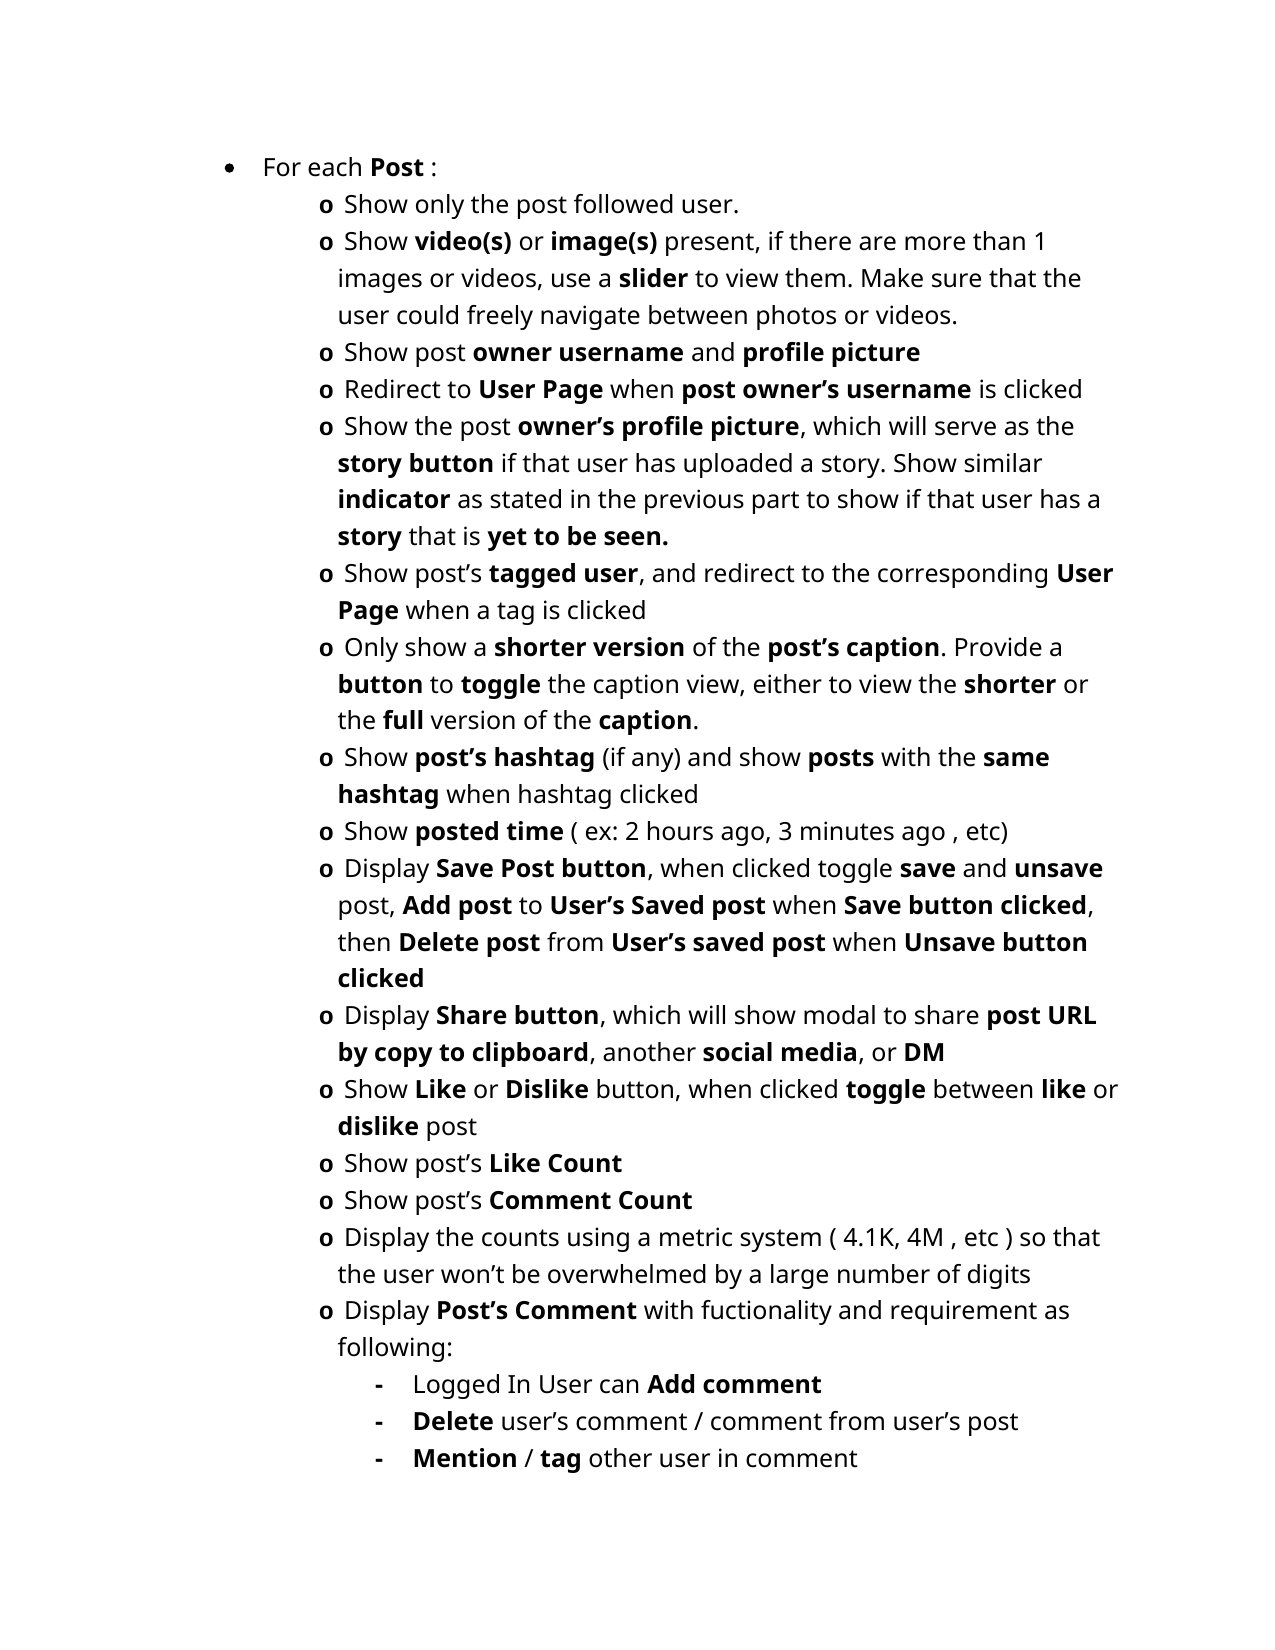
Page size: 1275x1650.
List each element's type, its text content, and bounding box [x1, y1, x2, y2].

list Show only the post followed user. [319, 187, 1125, 221]
list Show post’s Like Count [319, 1145, 1125, 1179]
list Display Post’s Comment with fuctionality and requirement as following: [319, 1293, 1125, 1364]
list Show post’s tagged user, and redirect to the corresponding User Page when a tag is clicked [319, 556, 1125, 627]
list For each Post : [225, 150, 1125, 184]
list Mention / tag other user in comment [375, 1440, 1125, 1474]
list Show post’s hashtag (if any) and show posts with the same hashtag when hashtag clicked [319, 740, 1125, 811]
list Display Share button, which will show modal to share post URL by copy to clipboard, another social media, or DM [319, 998, 1125, 1069]
list Show posted time ( ex: 2 hours ago, 3 minutes ago , etc) [319, 813, 1125, 848]
list Delete user’s comment / comment from user’s post [375, 1403, 1125, 1438]
list Only show a shorter version of the post’s caption. Provide a button to toggle the caption view, either to view the shorter or the full version of the caption. [319, 629, 1125, 737]
list Show post owner username and profile picture [319, 334, 1125, 368]
list Redirect to User Page when post owner’s username is clicked [319, 371, 1125, 406]
list Display Save Post button, when clicked toggle save and unsave post, Add post to User’s Saved post when Save button clicked, then Delete post from User’s saved post when Unsave button clicked [319, 851, 1125, 995]
list Display the counts using a metric system ( 4.1K, 4M , etc ) so that the user won’t be overwhelmed by a large number of digits [319, 1219, 1125, 1290]
list Show the post owner’s profile picture, which will serve as the story button if that user has uploaded a story. Show similar indicator as stated in the previous part to show if that user has a story that is yet to be seen. [319, 408, 1125, 553]
list Show video(s) or image(s) present, if there are more than 1 images or videos, use a slider to view them. Make sure that the user could freely navigate between photos or videos. [319, 224, 1125, 332]
list Show post’s Comment Count [319, 1182, 1125, 1217]
list Show Like or Dislike button, when clicked toggle between like or dislike post [319, 1072, 1125, 1143]
list Logged In User can Add comment [375, 1367, 1125, 1401]
